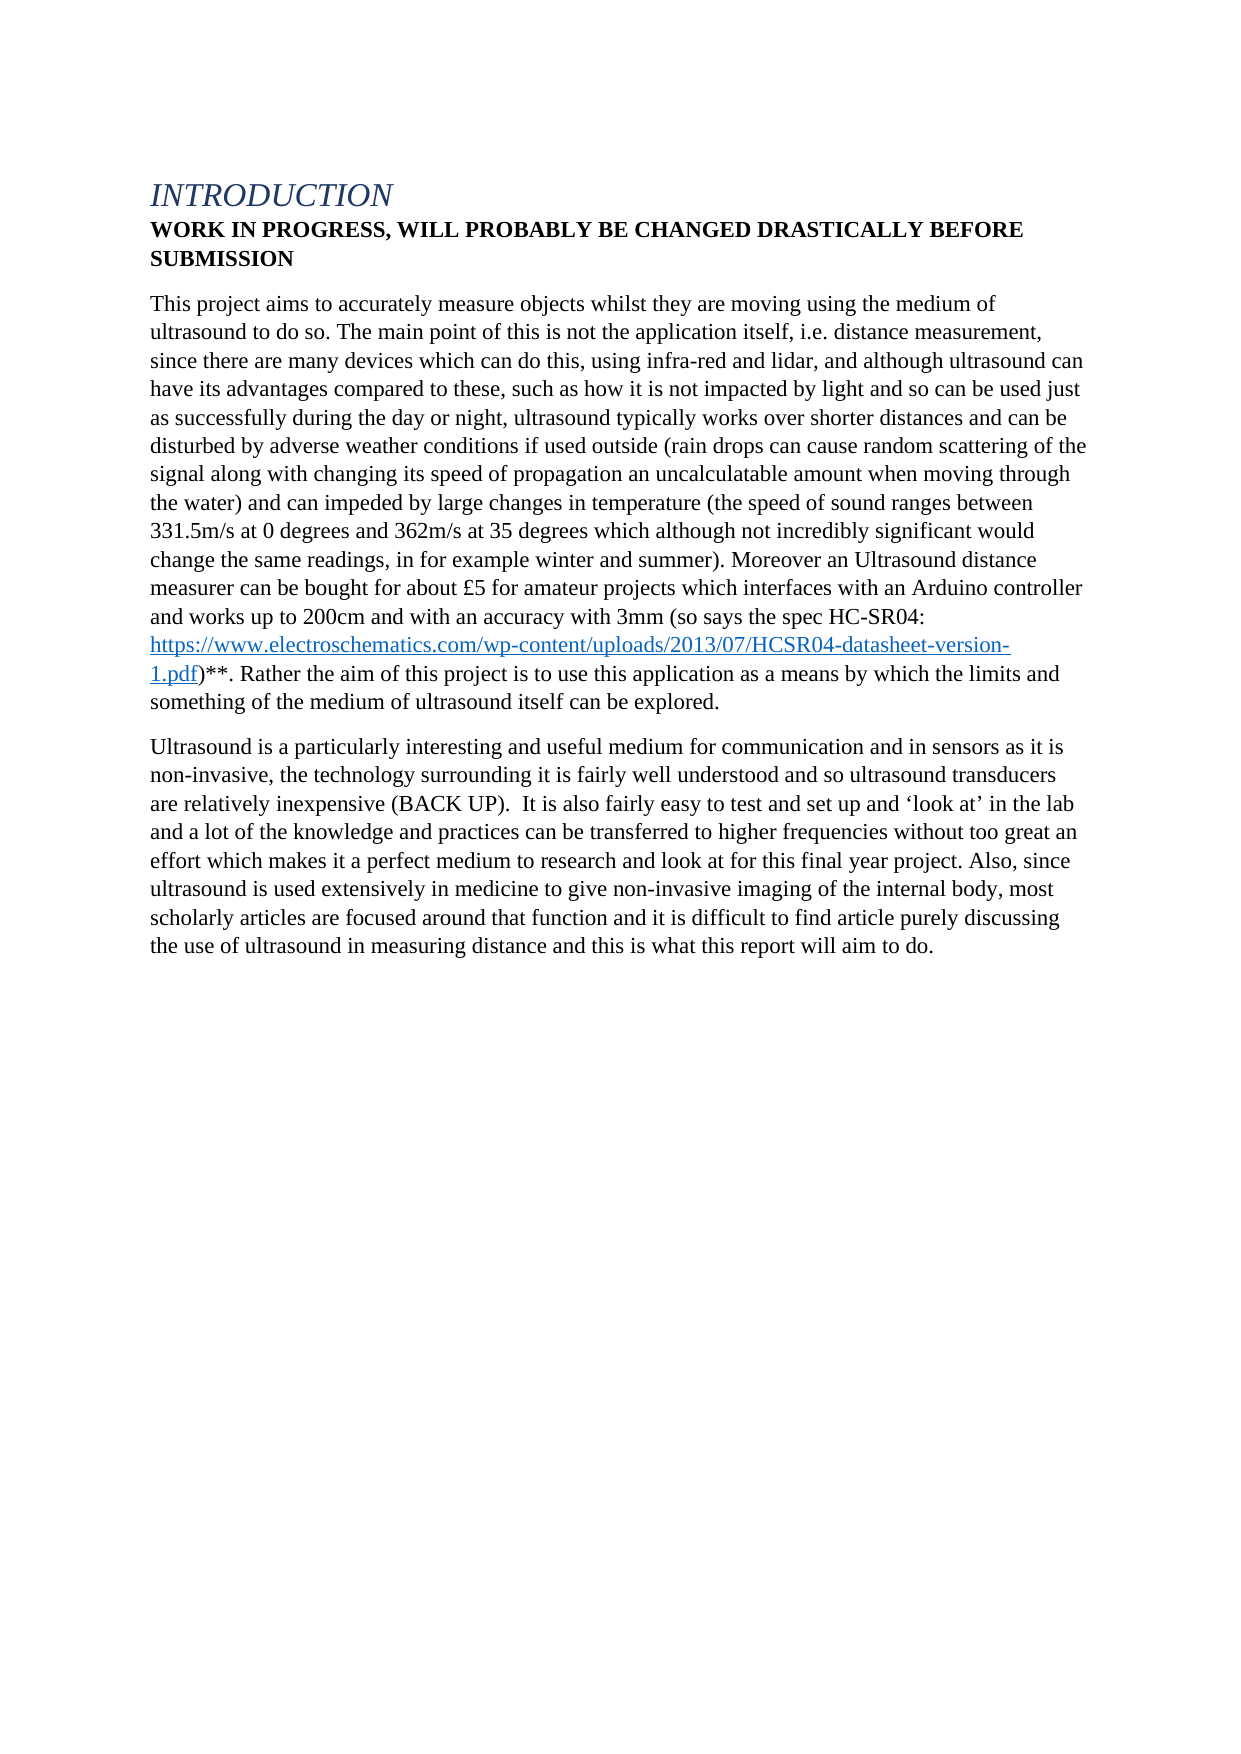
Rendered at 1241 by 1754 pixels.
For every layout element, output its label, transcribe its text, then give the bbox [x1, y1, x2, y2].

text This project aims to accurately measure objects whilst they are moving using the medium of ultrasound to do so. The main point of this is not the application itself, i.e. distance measurement, since there are many devices which can do this, using infra-red and lidar, and although ultrasound can have its advantages compared to these, such as how it is not impacted by light and so can be used just as successfully during the day or night, ultrasound typically works over shorter distances and can be disturbed by adverse weather conditions if used outside (rain drops can cause random scattering of the signal along with changing its speed of propagation an uncalculatable amount when moving through the water) and can impeded by large changes in temperature (the speed of sound ranges between 331.5m/s at 0 degrees and 362m/s at 35 degrees which although not incredibly significant would change the same readings, in for example winter and summer). Moreover an Ultrasound distance measurer can be bought for about £5 for amateur projects which interfaces with an Arduino controller and works up to 200cm and with an accuracy with 3mm (so says the spec HC-SR04: https://www.electroschematics.com/wp-content/uploads/2013/07/HCSR04-datasheet-version-1.pdf)**. Rather the aim of this project is to use this application as a means by which the limits and something of the medium of ultrasound itself can be explored. [150, 290, 1090, 714]
subtitle INTRODUCTION [150, 175, 1090, 213]
text Ultrasound is a particularly interesting and useful medium for communication and in sensors as it is non-invasive, the technology surrounding it is fairly well understood and so ultrasound transducers are relatively inexpensive (BACK UP). It is also fairly easy to test and set up and ‘look at’ in the lab and a lot of the knowledge and practices can be transferred to higher frequencies without too great an effort which makes it a perfect medium to research and look at for this final year project. Also, since ultrasound is used extensively in medicine to give non-invasive imaging of the internal body, most scholarly articles are focused around that function and it is difficult to find article purely discussing the use of ultrasound in measuring distance and this is what this report will aim to do. [150, 733, 1090, 958]
text WORK IN PROGRESS, WILL PROBABLY BE CHANGED DRASTICALLY BEFORE SUBMISSION [150, 216, 1090, 271]
